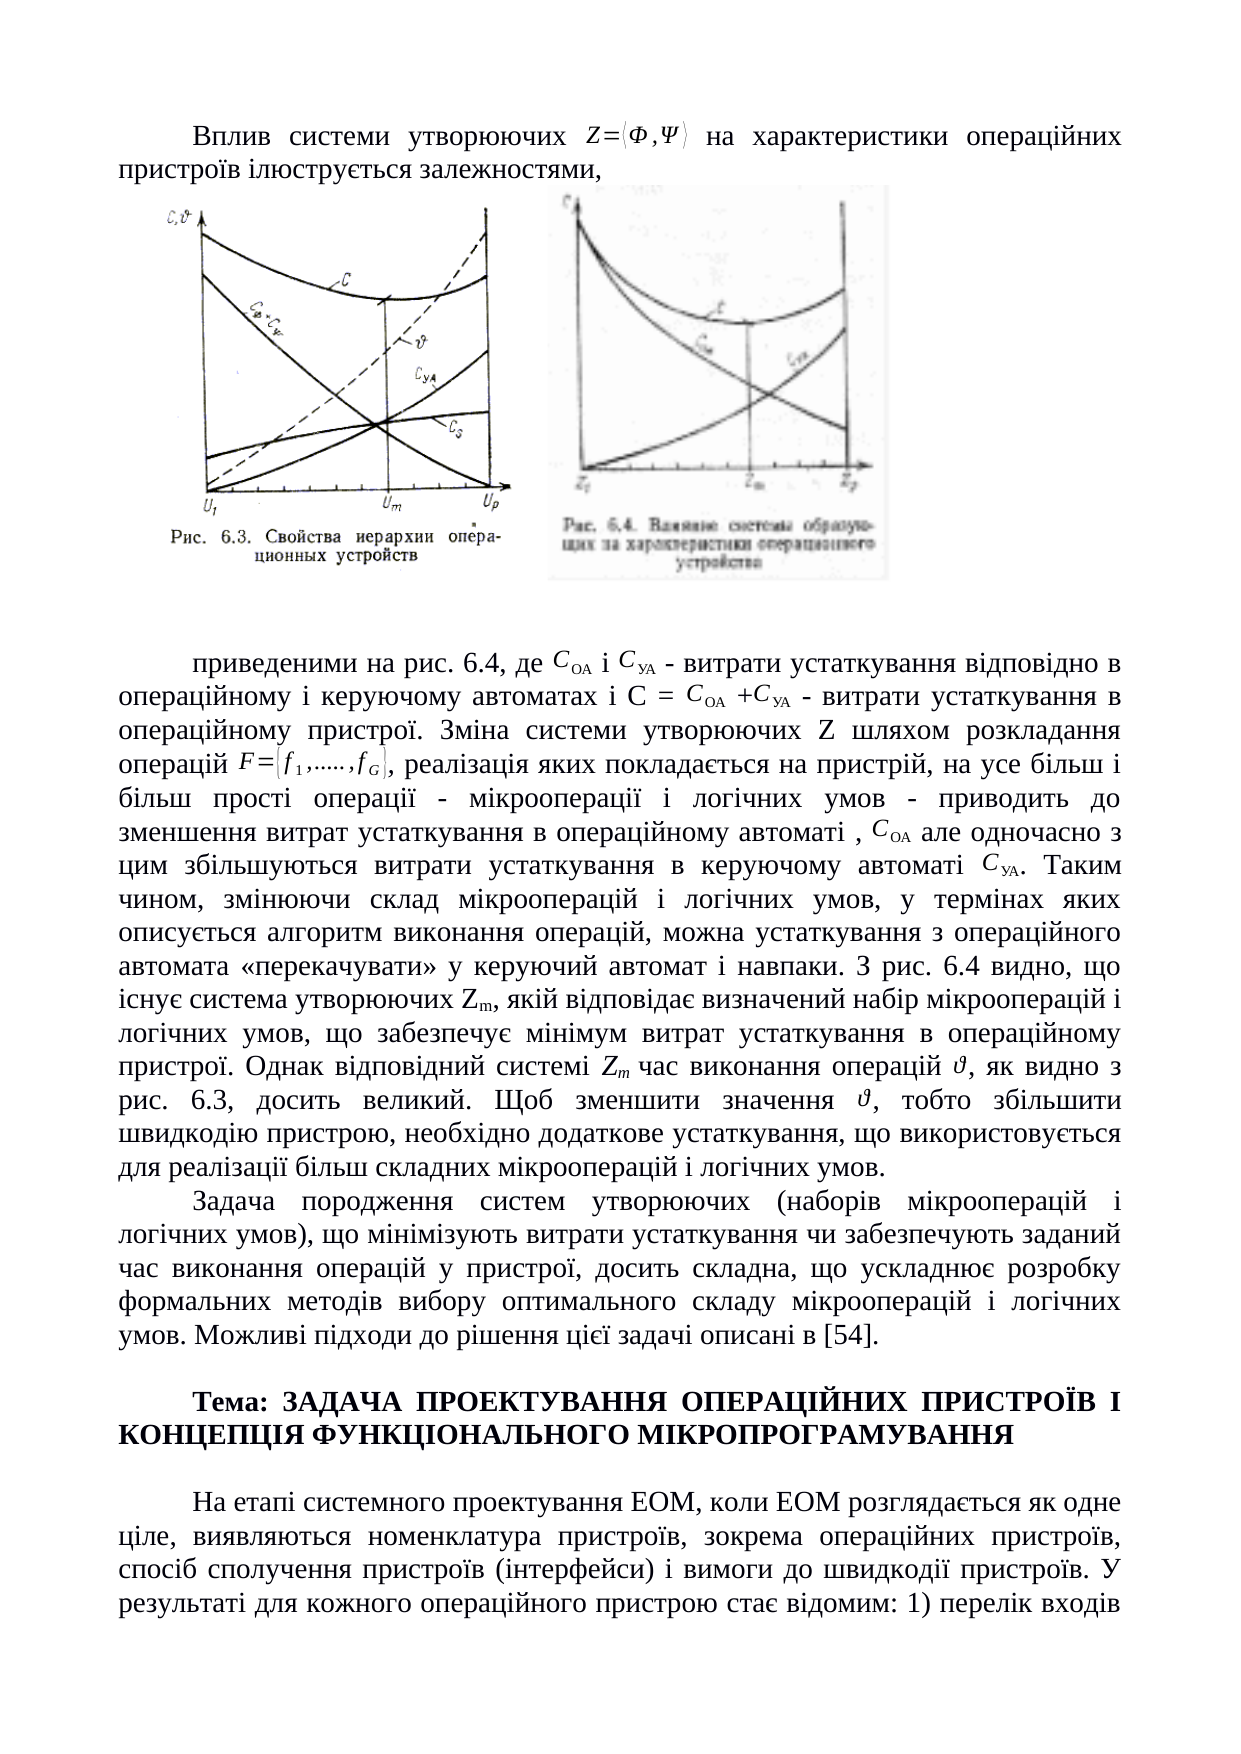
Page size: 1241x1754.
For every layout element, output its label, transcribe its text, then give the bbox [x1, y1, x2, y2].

text Вплив системи утворюючих на характеристики операційних пристроїв ілюструється залежностями, [118, 118, 1122, 185]
text Тема: ЗАДАЧА ПРОЕКТУВАННЯ ОПЕРАЦІЙНИХ ПРИСТРОЇВ І КОНЦЕПЦІЯ ФУНКЦІОНАЛЬНОГО МІКРОПРОГРАМУВАННЯ [118, 1384, 1122, 1451]
picture [162, 197, 529, 574]
text приведеними на рис. 6.4, де і - витрати устаткування відповідно в операційному і керуючому автоматах і С = + - витрати устаткування в операційному пристрої. Зміна системи утворюючих Z шляхом розкладання операцій , реалізація яких покладається на пристрій, на усе більш і більш прості операції - мікрооперації і логічних умов - приводить до зменшення витрат устаткування в операційному автоматі , але одночасно з цим збільшуються витрати устаткування в керуючому автоматі . Таким чином, змінюючи склад мікрооперацій і логічних умов, у термінах яких описується алгоритм виконання операцій, можна устаткування з операційного автомата «перекачувати» у керуючий автомат і навпаки. З рис. 6.4 видно, що існує система утворюючих Zm, якій відповідає визначений набір мікрооперацій і логічних умов, що забезпечує мінімум витрат устаткування в операційному пристрої. Однак відповідний системі Zm час виконання операцій , як видно з рис. 6.3, досить великий. Щоб зменшити значення , тобто збільшити швидкодію пристрою, необхідно додаткове устаткування, що використовується для реалізації більш складних мікрооперацій і логічних умов. [118, 645, 1122, 1183]
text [118, 1484, 1122, 1619]
text Задача породження систем утворюючих (наборів мікрооперацій і логічних умов), що мінімізують витрати устаткування чи забезпечують заданий час виконання операцій у пристрої, досить складна, що ускладнює розробку формальних методів вибору оптимального складу мікрооперацій і логічних умов. Можливі підходи до рішення цієї задачі описані в [54]. [118, 1183, 1122, 1350]
